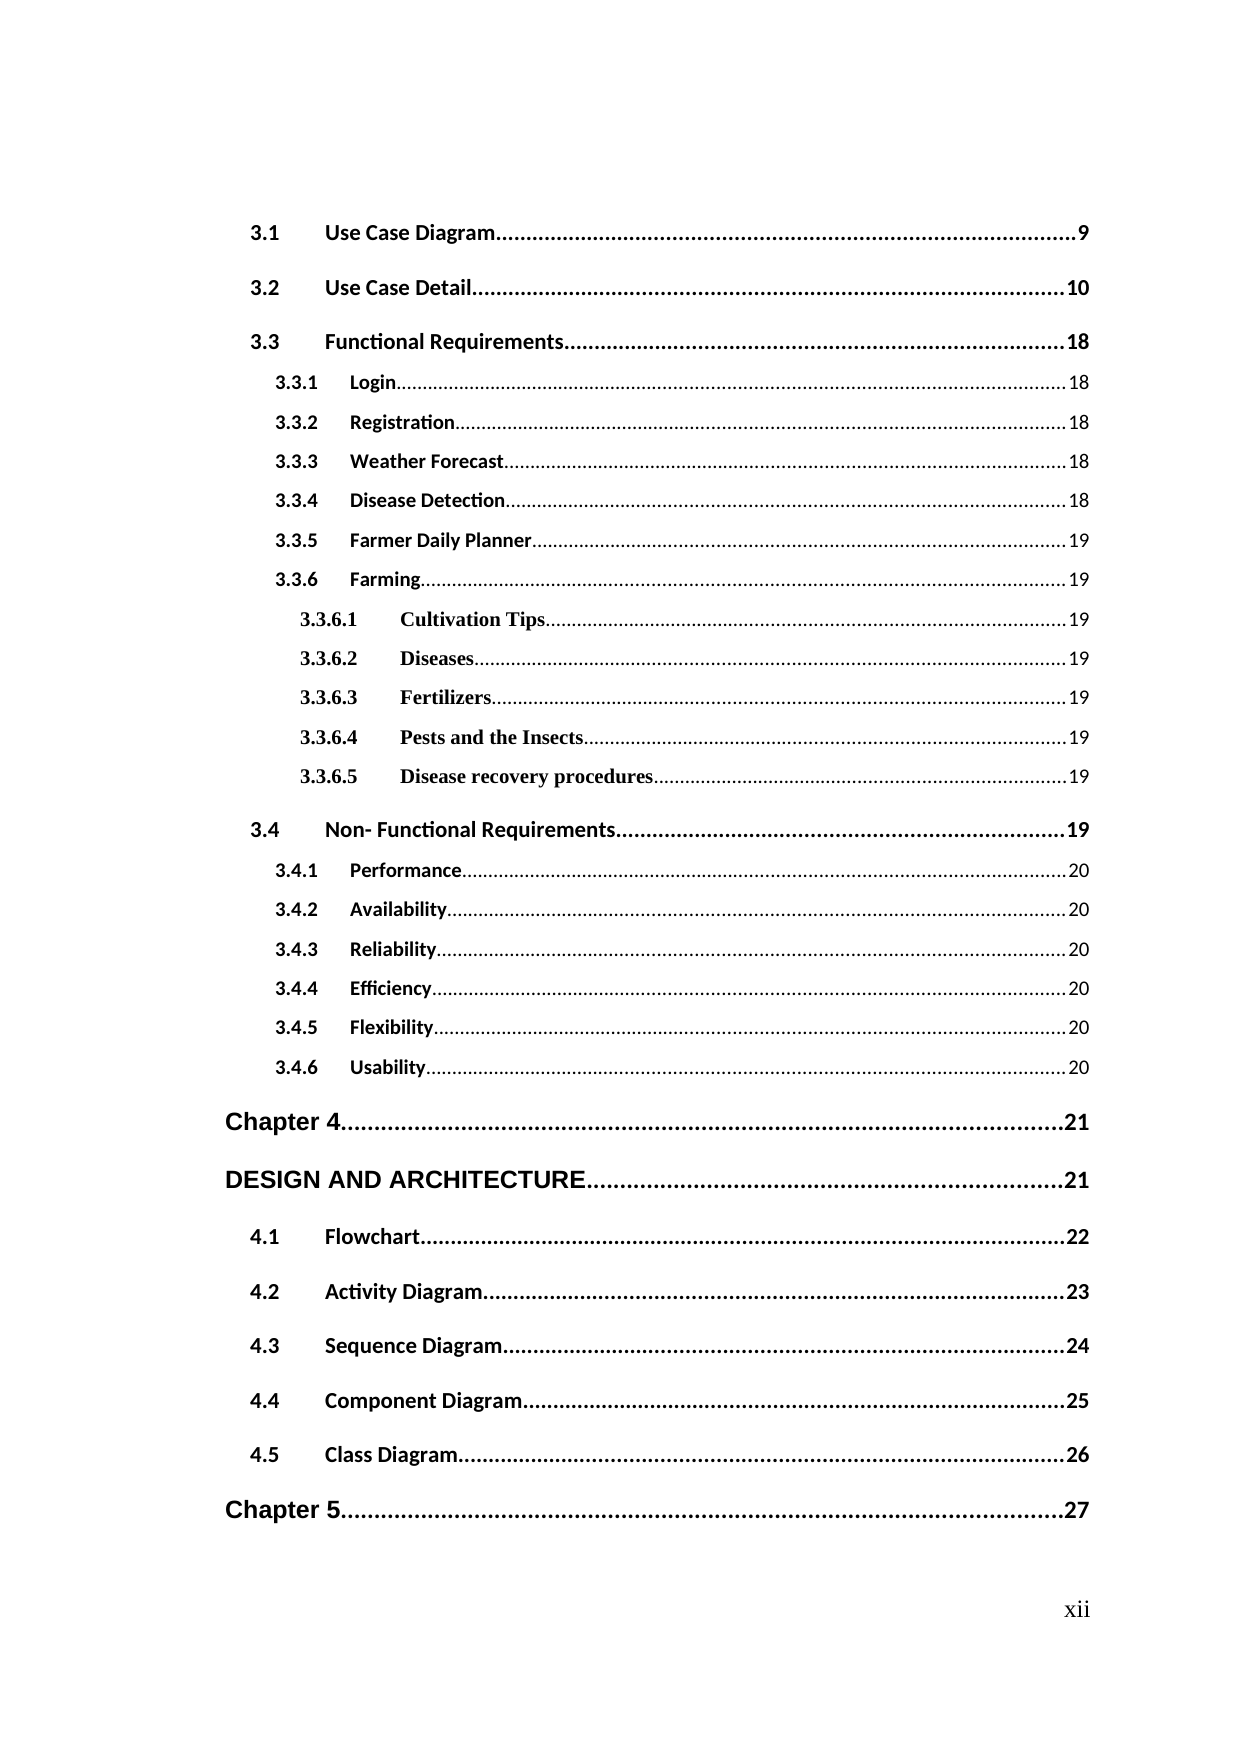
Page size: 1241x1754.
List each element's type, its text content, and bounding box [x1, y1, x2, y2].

text 3.3.6.4 Pests and the Insects 19 [300, 724, 1090, 749]
text 4.1 Flowchart 22 [250, 1222, 1090, 1250]
text 3.3.6.2 Diseases 19 [300, 645, 1090, 671]
text 3.3 Functional Requirements 18 [250, 327, 1090, 356]
text 3.4.3 Reliability 20 [275, 936, 1090, 961]
text 3.1 Use Case Diagram 9 [250, 218, 1090, 247]
text 3.3.4 Disease Detection 18 [275, 488, 1090, 513]
text 3.3.6 Farming 19 [275, 566, 1090, 592]
text 3.4 Non- Functional Requirements 19 [250, 815, 1090, 843]
text DESIGN AND ARCHITECTURE 21 [225, 1164, 1090, 1194]
text 3.3.6.5 Disease recovery procedures 19 [300, 763, 1090, 789]
text 3.3.3 Weather Forecast 18 [275, 448, 1090, 474]
text 4.3 Sequence Diagram 24 [250, 1331, 1090, 1359]
text 4.2 Activity Diagram 23 [250, 1277, 1090, 1305]
text Chapter 4 21 [225, 1106, 1090, 1136]
text 3.3.6.3 Fertilizers 19 [300, 684, 1090, 710]
text 3.4.6 Usability 20 [275, 1054, 1090, 1079]
text 3.3.1 Login 18 [275, 369, 1090, 395]
text Chapter 5 27 [225, 1495, 1090, 1525]
text 3.3.5 Farmer Daily Planner 19 [275, 527, 1090, 552]
text 3.3.6.1 Cultivation Tips 19 [300, 606, 1090, 631]
text 3.4.4 Efficiency 20 [275, 975, 1090, 1001]
text 3.2 Use Case Detail 10 [250, 273, 1090, 301]
text 3.4.1 Performance 20 [275, 857, 1090, 882]
text 4.4 Component Diagram 25 [250, 1386, 1090, 1414]
text 3.4.2 Availability 20 [275, 896, 1090, 922]
text 4.5 Class Diagram 26 [250, 1440, 1090, 1468]
text 3.4.5 Flexibility 20 [275, 1014, 1090, 1040]
text 3.3.2 Registration 18 [275, 409, 1090, 434]
